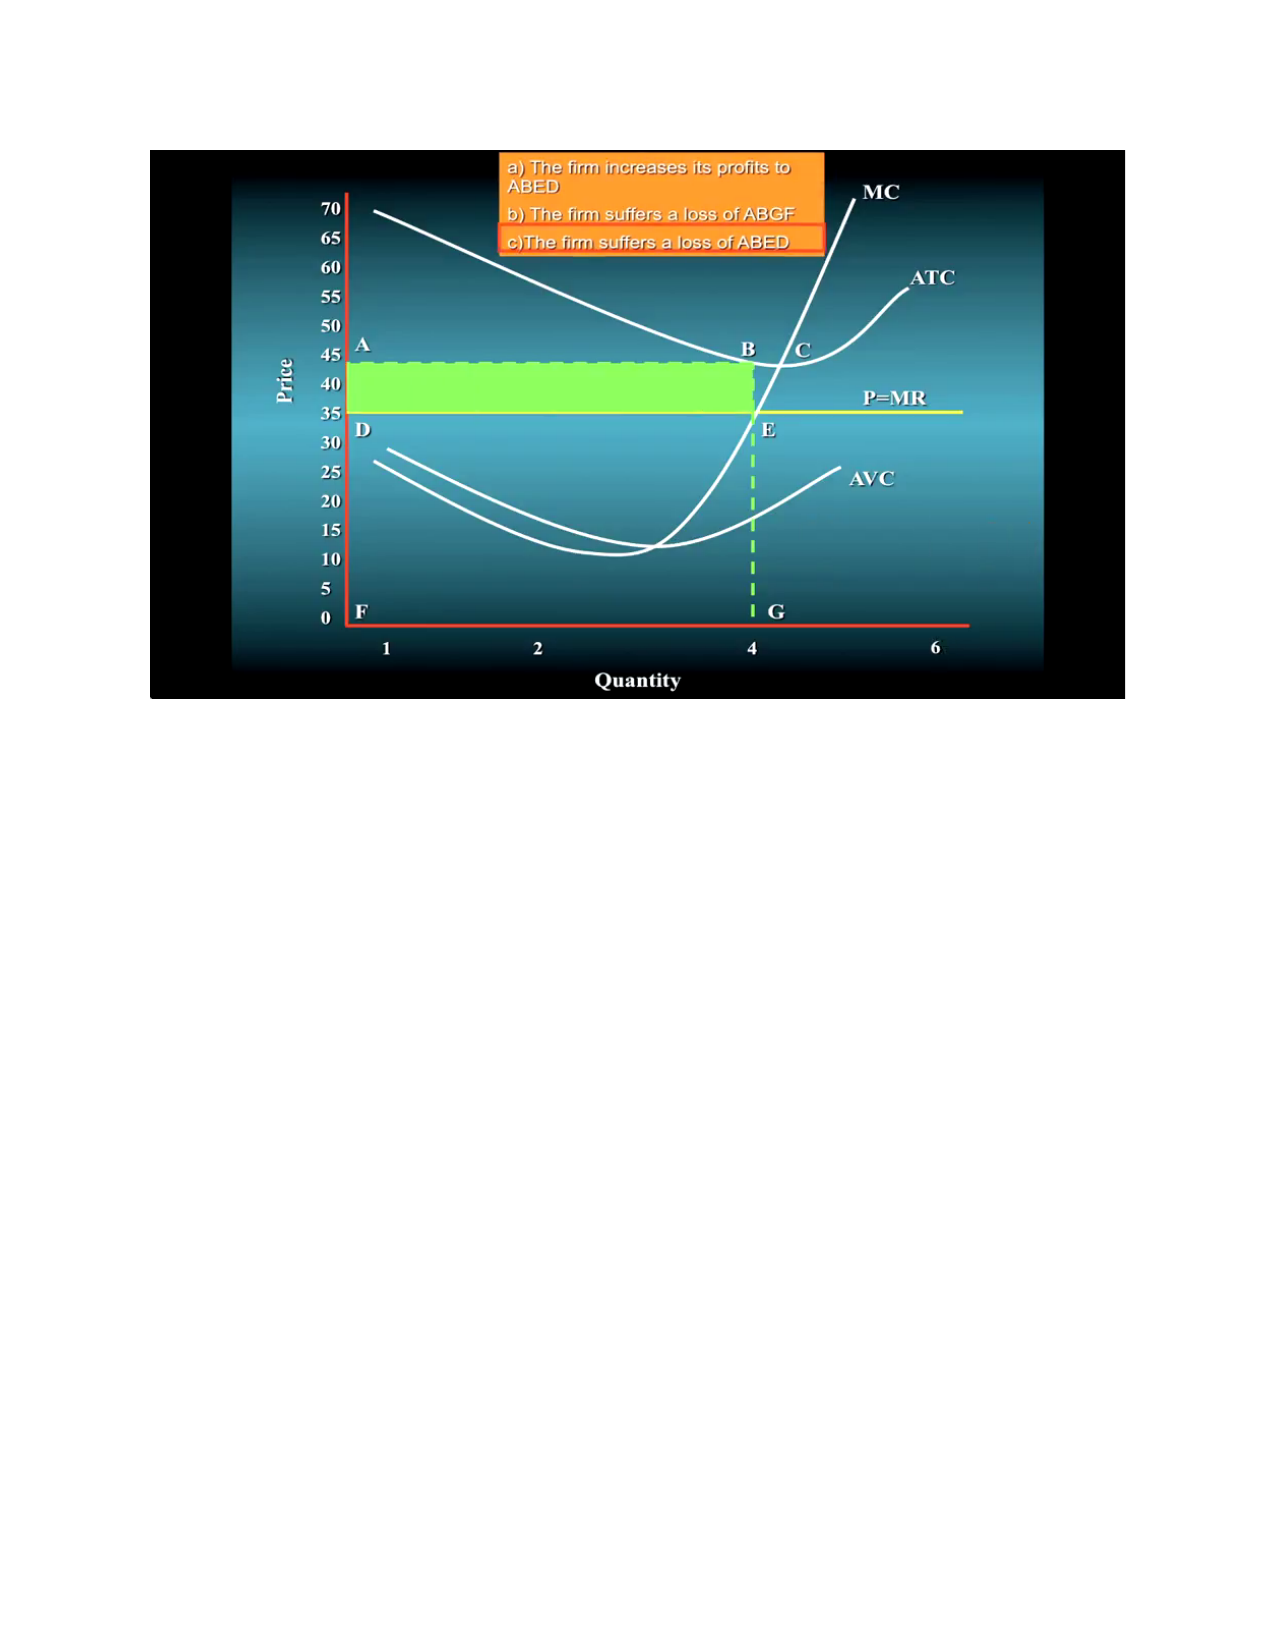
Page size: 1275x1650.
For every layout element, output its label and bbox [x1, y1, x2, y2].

picture [150, 150, 1125, 699]
